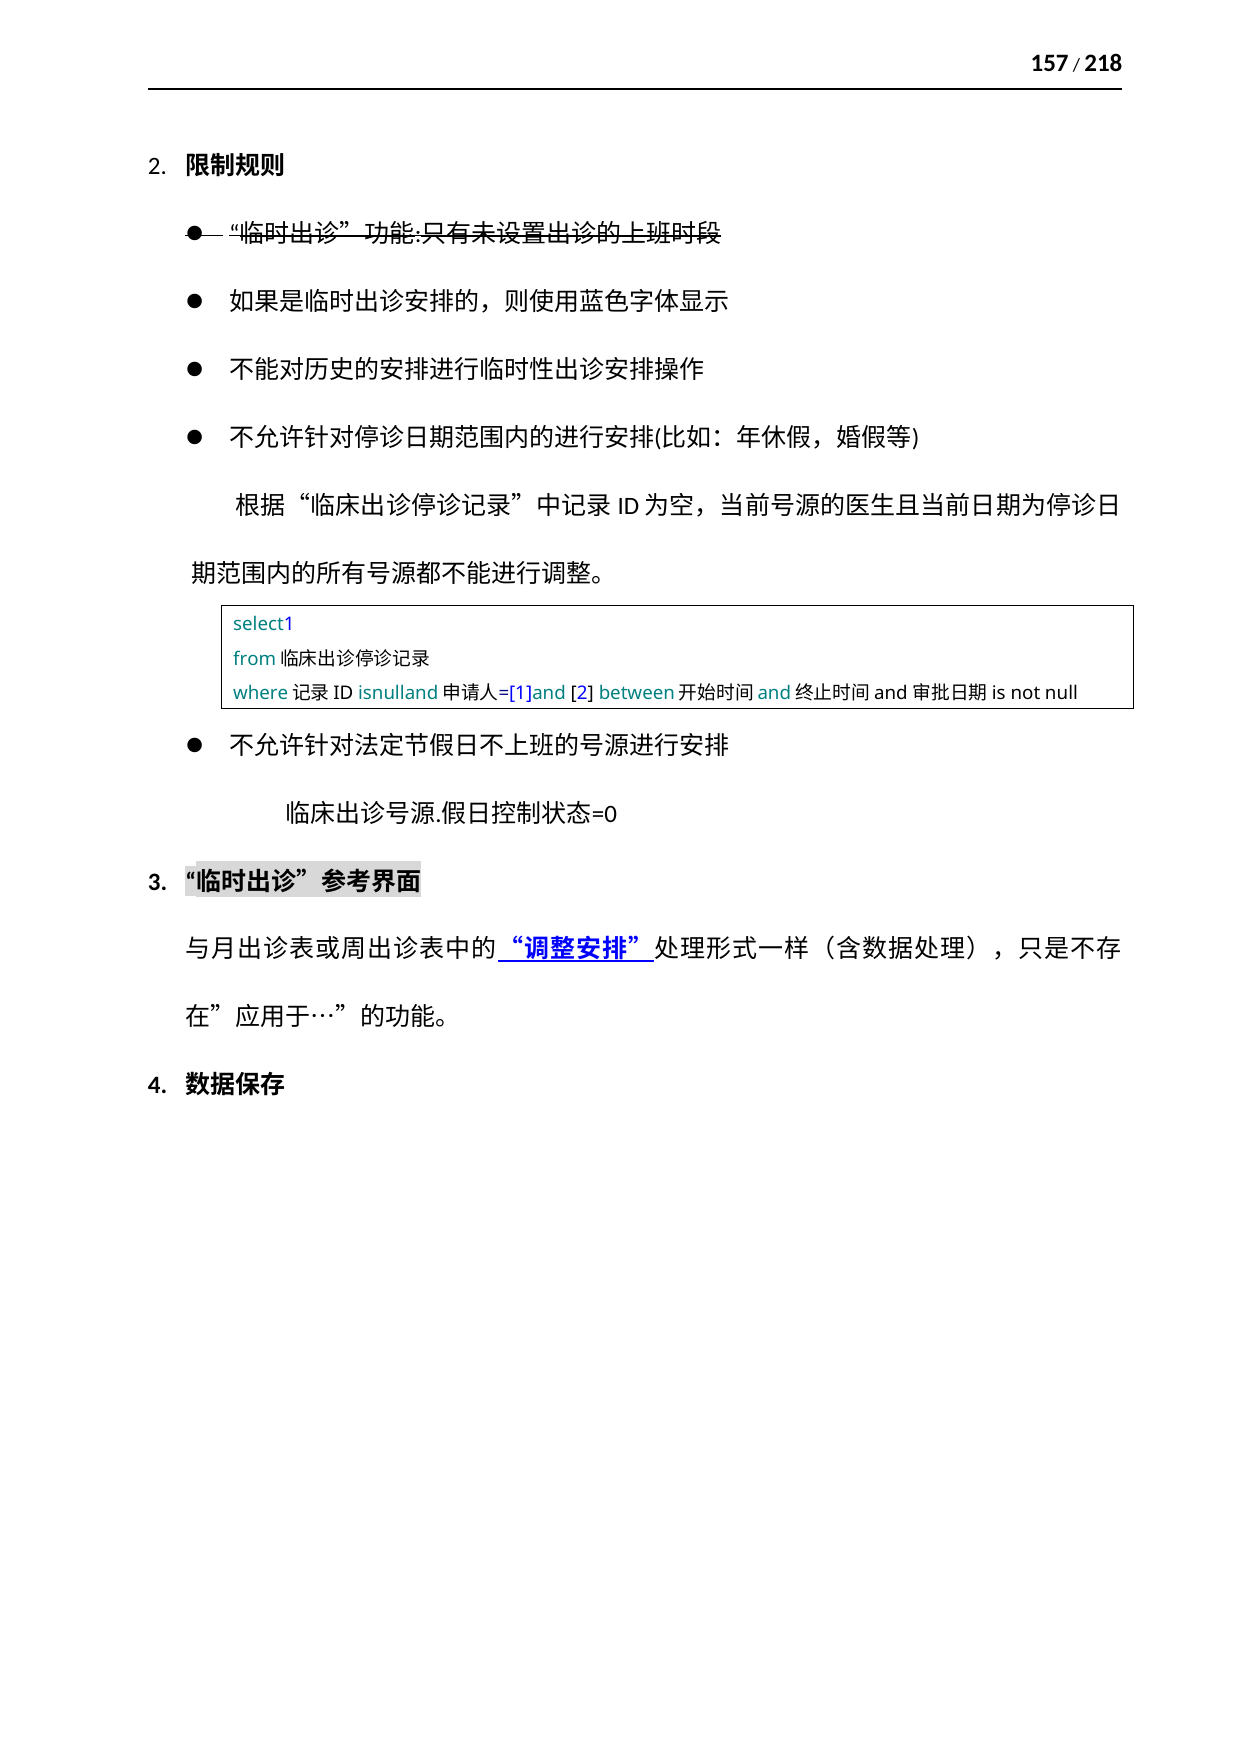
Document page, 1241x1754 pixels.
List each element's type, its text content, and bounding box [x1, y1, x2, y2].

list 不允许针对停诊日期范围内的进行安排(比如：年休假，婚假等) [185, 402, 1122, 469]
list 不能对历史的安排进行临时性出诊安排操作 [185, 334, 1122, 402]
list 数据保存 [148, 1049, 1122, 1117]
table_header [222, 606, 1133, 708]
list 如果是临时出诊安排的，则使用蓝色字体显示 [185, 266, 1122, 334]
list 不允许针对法定节假日不上班的号源进行安排 [185, 709, 1122, 777]
text 根据“临床出诊停诊记录”中记录ID为空，当前号源的医生且当前日期为停诊日期范围内的所有号源都不能进行调整。 [191, 469, 1122, 605]
list “临时出诊”参考界面 [148, 845, 1122, 913]
text 与月出诊表或周出诊表中的“调整安排”处理形式一样（含数据处理），只是不存在”应用于…”的功能。 [185, 913, 1122, 1049]
list 临床出诊号源.假日控制状态=0 [285, 777, 1122, 845]
list “临时出诊”功能:只有未设置出诊的上班时段 [185, 198, 1122, 266]
list 限制规则 [148, 130, 1122, 198]
